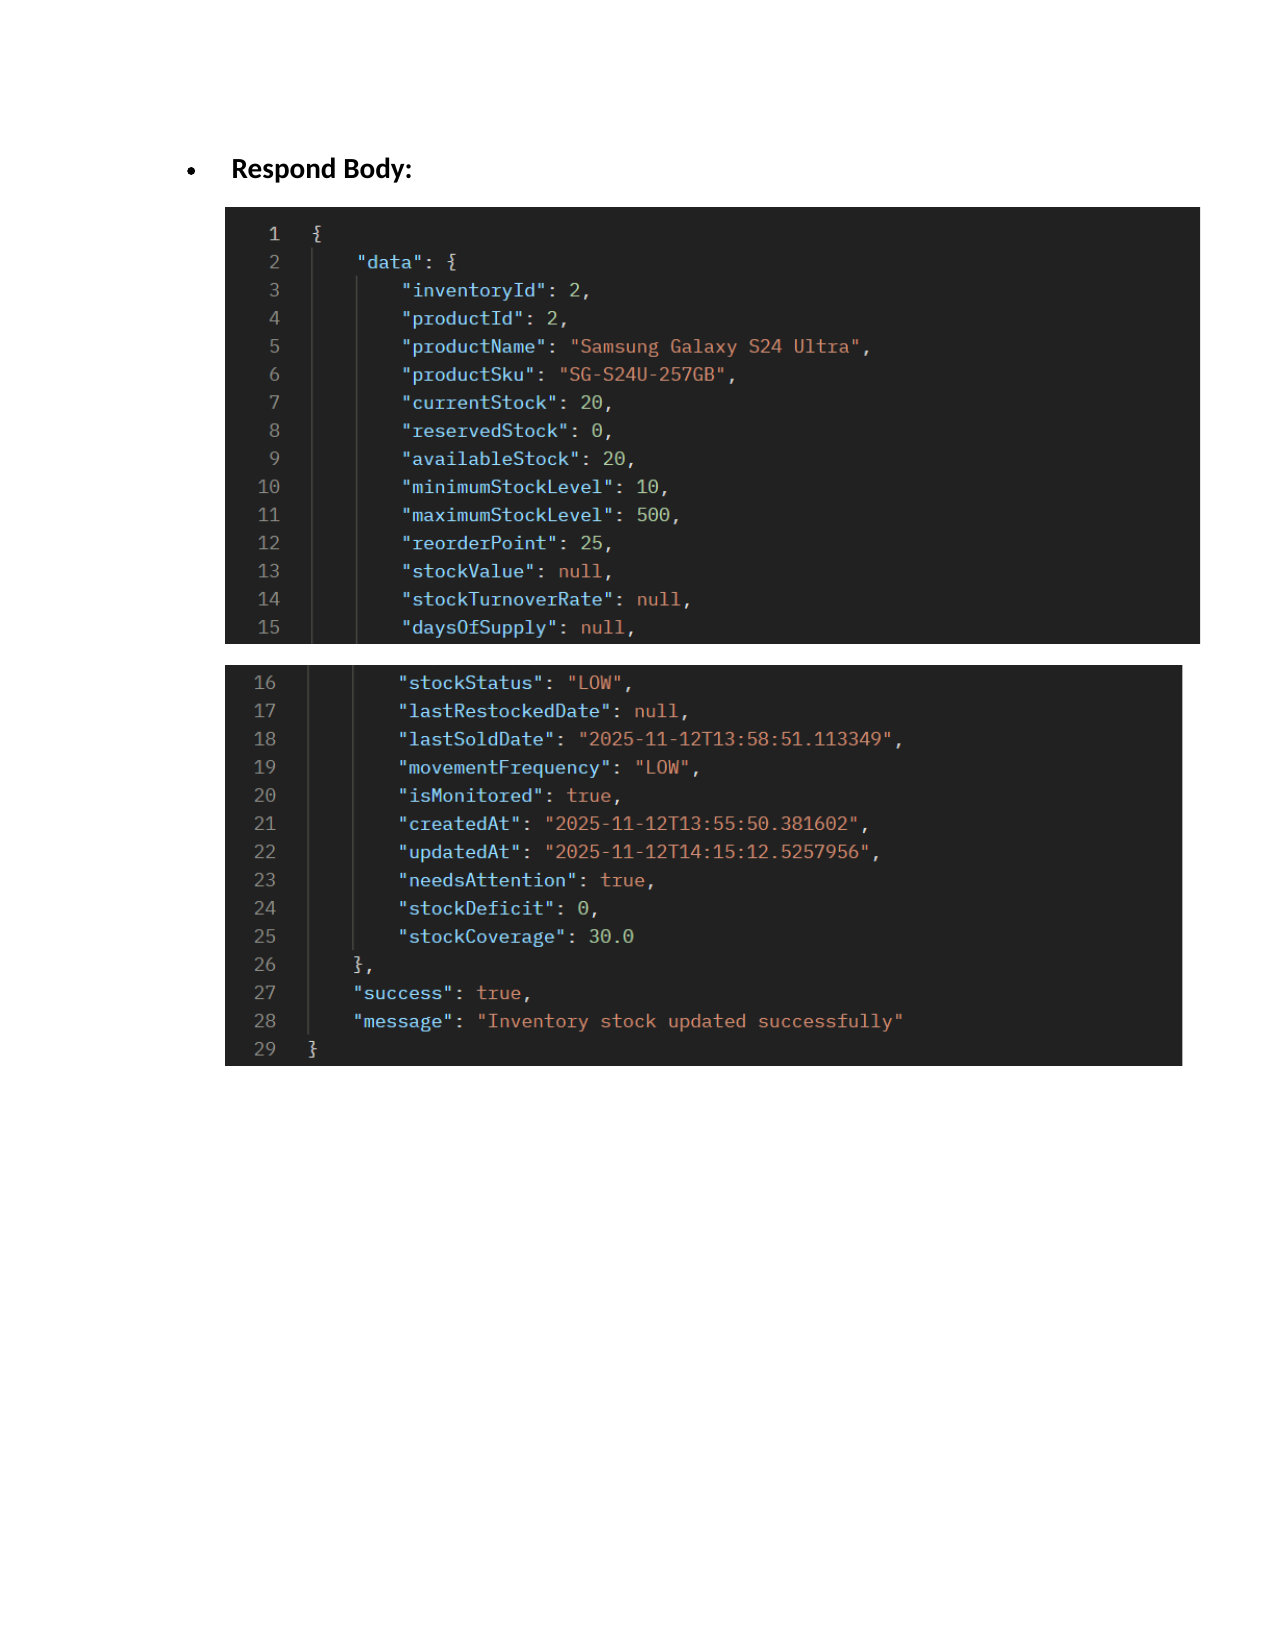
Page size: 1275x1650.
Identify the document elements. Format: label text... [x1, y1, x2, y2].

picture [225, 665, 1183, 1066]
list Respond Body: [187, 150, 1125, 186]
picture [225, 207, 1200, 644]
